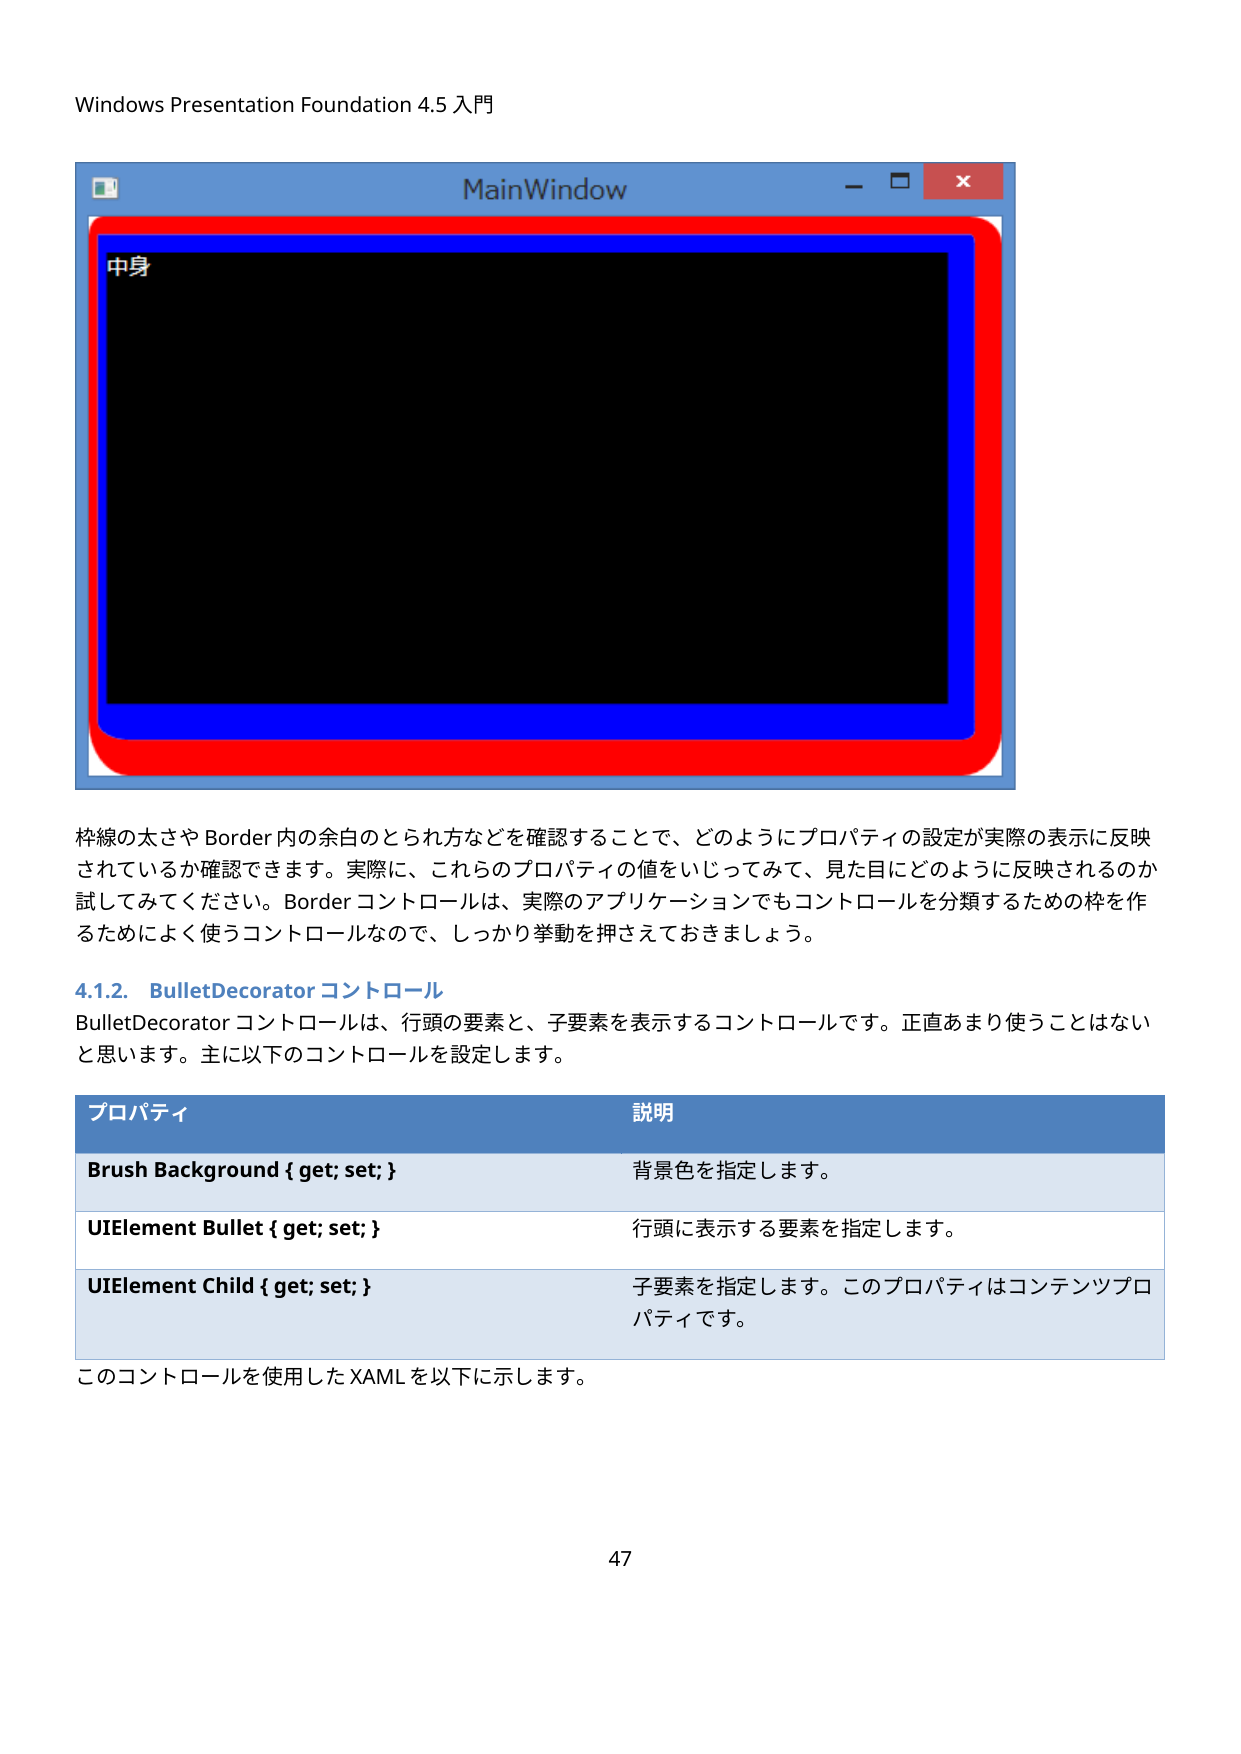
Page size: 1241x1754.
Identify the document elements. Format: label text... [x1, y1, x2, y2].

text BulletDecoratorコントロールは、行頭の要素と、子要素を表示するコントロールです。正直あまり使うことはないと思います。主に以下のコントロールを設定します。 [75, 1006, 1165, 1070]
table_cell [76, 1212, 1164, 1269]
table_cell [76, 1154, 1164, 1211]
text このコントロールを使用したXAMLを以下に示します。 [75, 1360, 1165, 1392]
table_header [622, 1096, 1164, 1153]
picture [75, 162, 1016, 790]
subtitle BulletDecoratorコントロール [75, 974, 1165, 1006]
text 枠線の太さやBorder内の余白のとられ方などを確認することで、どのようにプロパティの設定が実際の表示に反映されているか確認できます。実際に、これらのプロパティの値をいじってみて、見た目にどのように反映されるのか試してみてください。Borderコントロールは、実際のアプリケーションでもコントロールを分類するための枠を作るためによく使うコントロールなので、しっかり挙動を押さえておきましょう。 [75, 821, 1165, 949]
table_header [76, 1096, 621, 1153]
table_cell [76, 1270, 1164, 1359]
